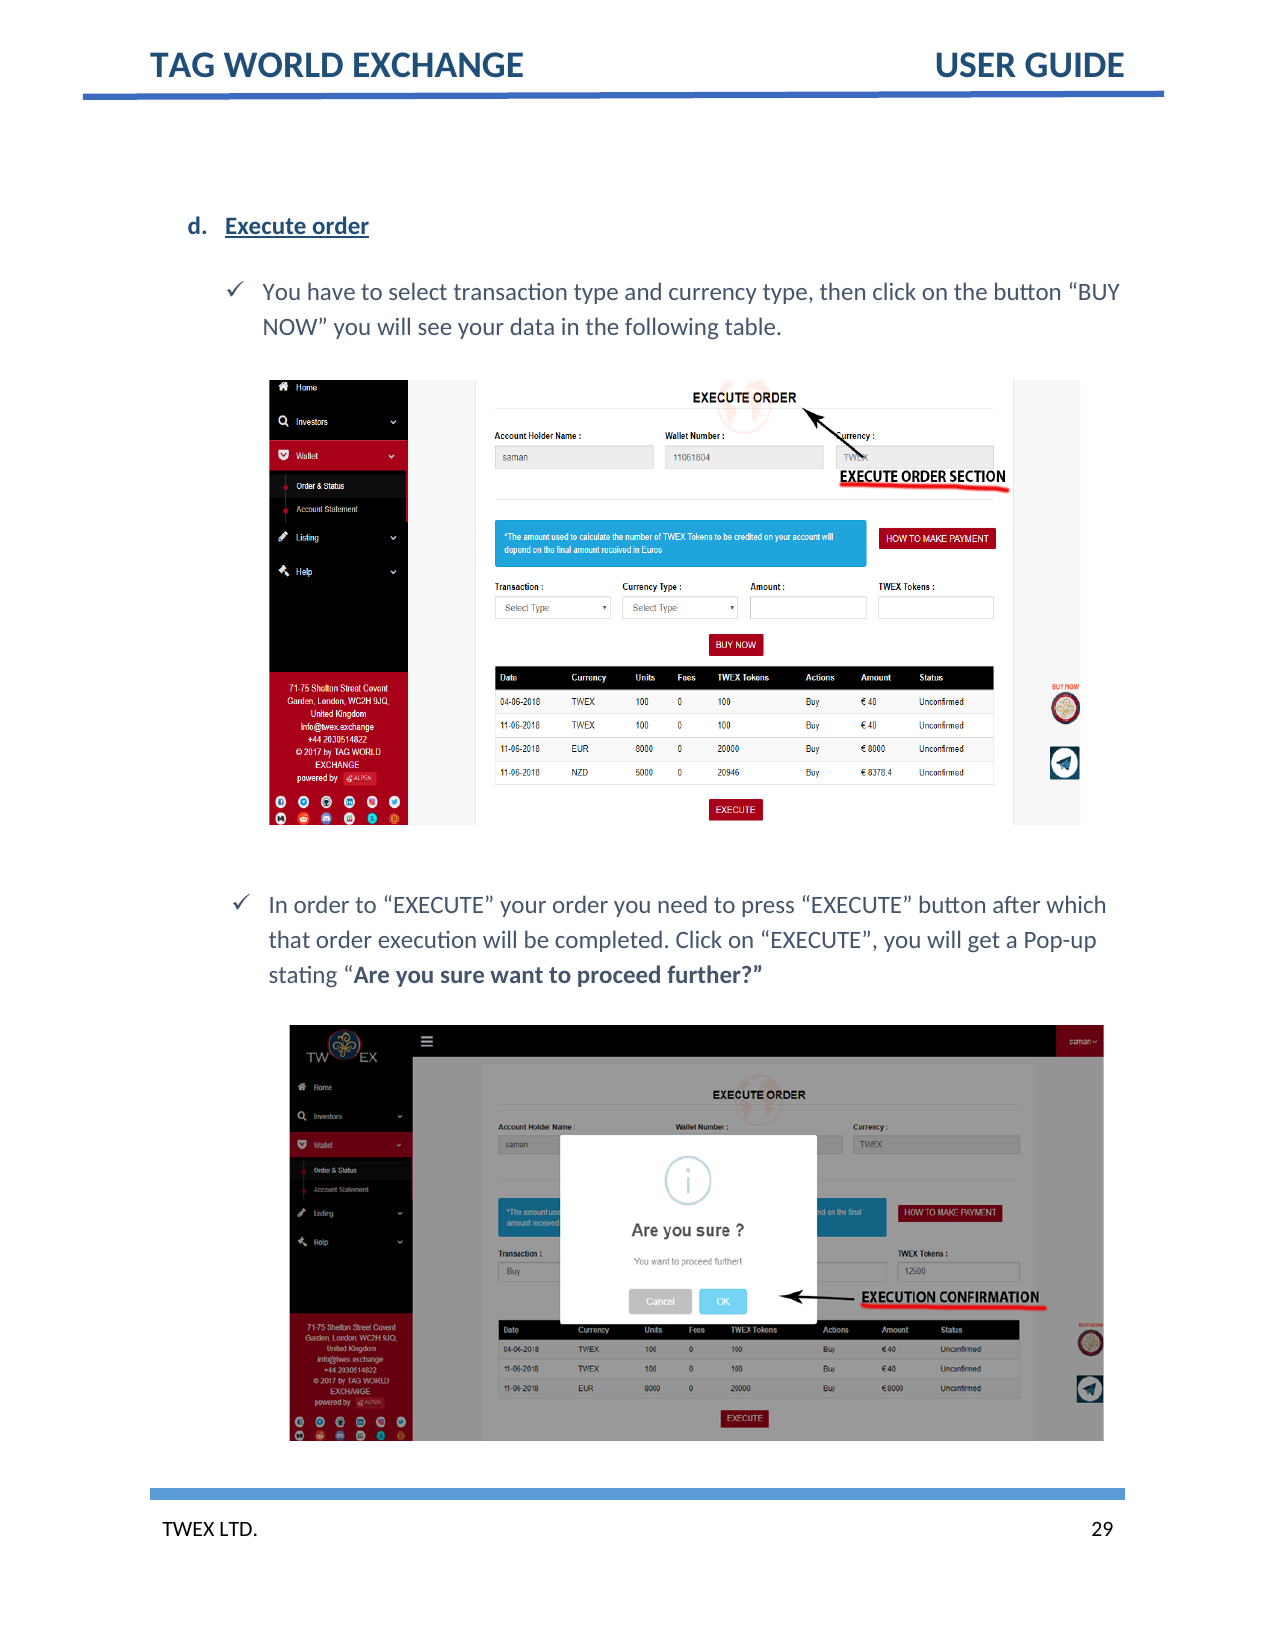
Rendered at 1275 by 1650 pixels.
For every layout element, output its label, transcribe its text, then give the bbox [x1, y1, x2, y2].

picture [289, 1025, 1104, 1441]
list In order to “EXECUTE” your order you need to press “EXECUTE” button after which that order execution will be completed. Click on “EXECUTE”, you will get a Pop-up stating “Are you sure want to proceed further?” [231, 890, 1125, 990]
picture [269, 380, 1081, 825]
list You have to select transaction type and currency type, then click on the button “BUY NOW” you will see your data in the following table. [225, 276, 1125, 341]
list Execute order [187, 210, 1125, 241]
